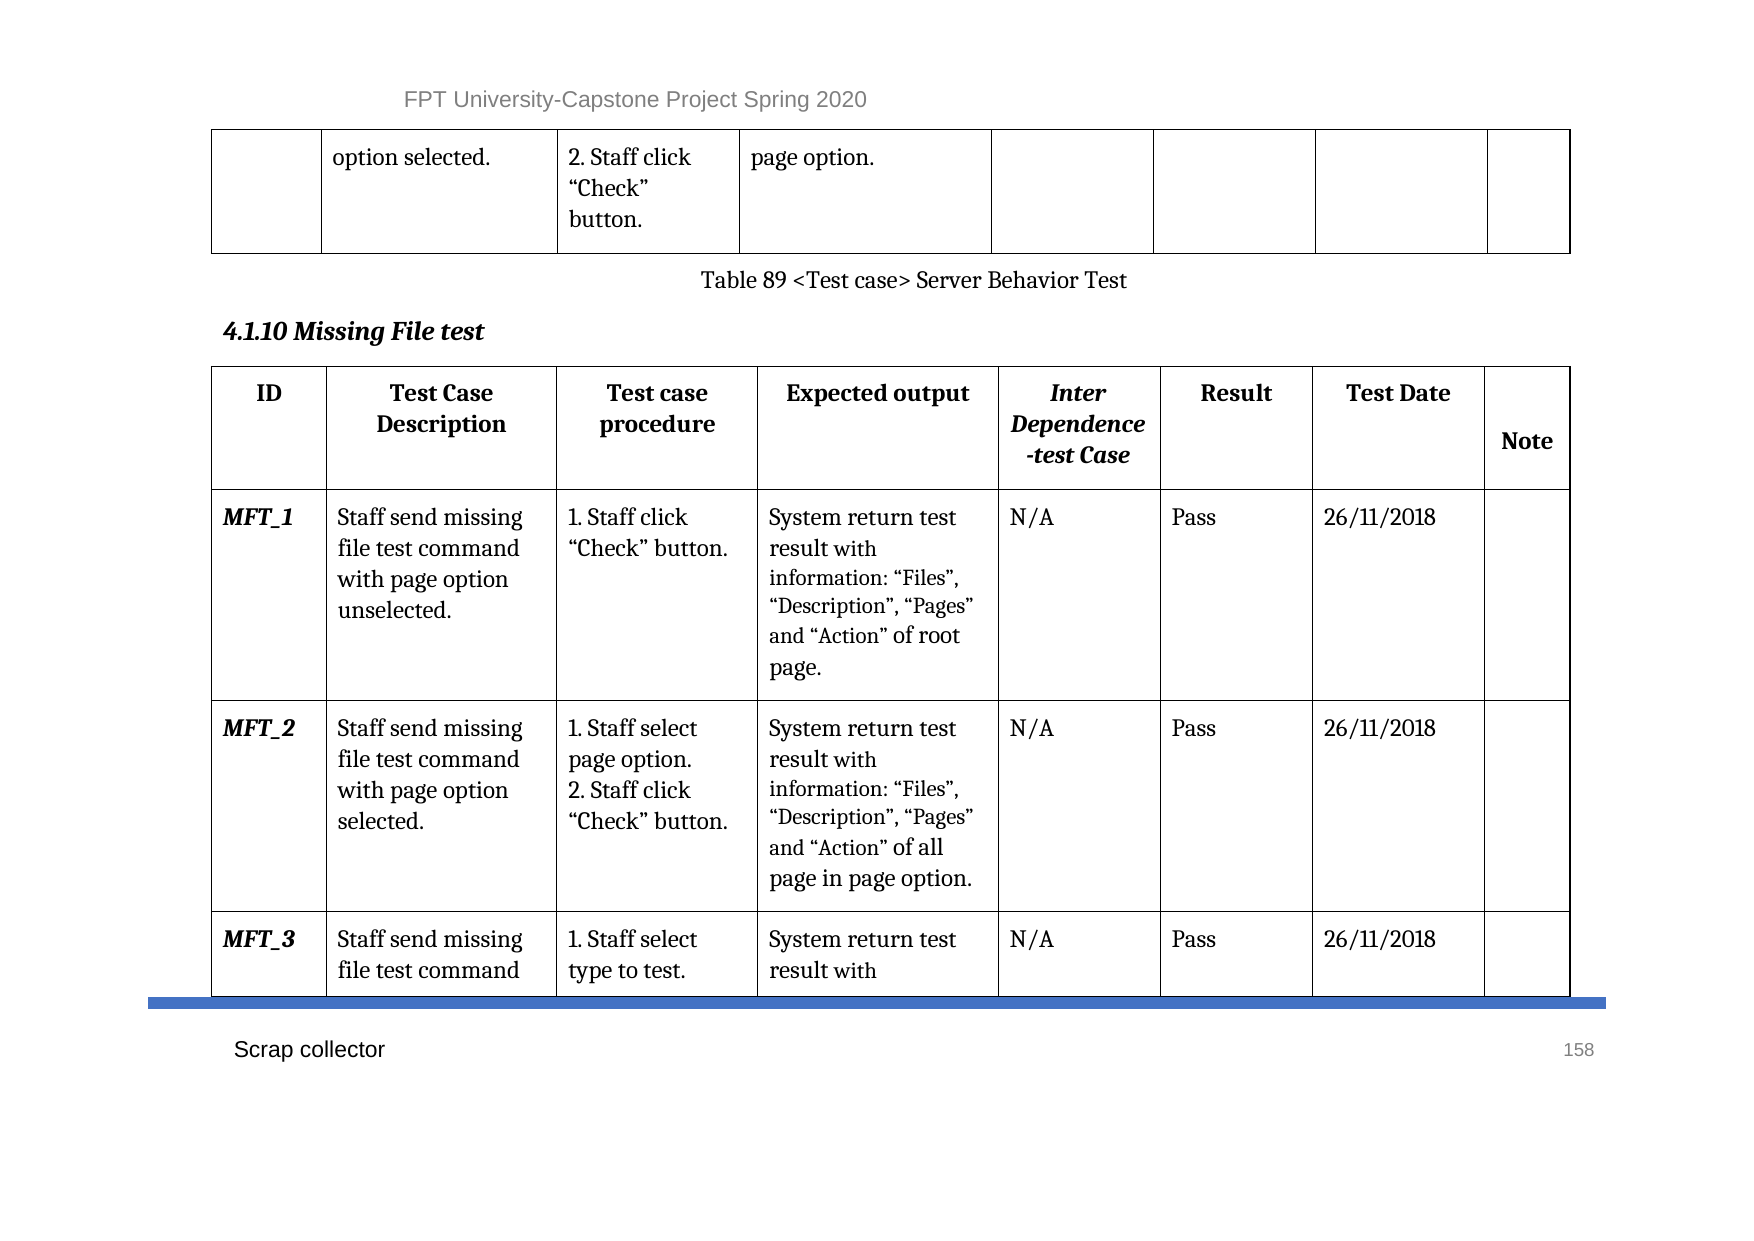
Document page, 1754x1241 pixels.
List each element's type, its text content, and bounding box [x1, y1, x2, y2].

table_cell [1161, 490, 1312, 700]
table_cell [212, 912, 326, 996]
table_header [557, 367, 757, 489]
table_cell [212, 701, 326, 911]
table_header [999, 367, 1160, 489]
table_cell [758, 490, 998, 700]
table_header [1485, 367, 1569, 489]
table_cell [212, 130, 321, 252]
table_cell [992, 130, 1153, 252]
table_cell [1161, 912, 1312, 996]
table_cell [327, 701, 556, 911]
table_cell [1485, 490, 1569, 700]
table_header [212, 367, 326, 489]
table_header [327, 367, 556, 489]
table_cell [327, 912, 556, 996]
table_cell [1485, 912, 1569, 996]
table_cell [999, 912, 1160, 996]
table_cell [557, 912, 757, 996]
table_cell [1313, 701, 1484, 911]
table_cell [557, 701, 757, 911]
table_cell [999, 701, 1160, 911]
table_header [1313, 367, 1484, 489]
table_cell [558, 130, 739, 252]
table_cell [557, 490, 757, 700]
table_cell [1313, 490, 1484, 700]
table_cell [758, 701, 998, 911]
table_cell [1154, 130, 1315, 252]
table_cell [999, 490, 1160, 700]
text 4.1.10 Missing File test [185, 316, 1606, 347]
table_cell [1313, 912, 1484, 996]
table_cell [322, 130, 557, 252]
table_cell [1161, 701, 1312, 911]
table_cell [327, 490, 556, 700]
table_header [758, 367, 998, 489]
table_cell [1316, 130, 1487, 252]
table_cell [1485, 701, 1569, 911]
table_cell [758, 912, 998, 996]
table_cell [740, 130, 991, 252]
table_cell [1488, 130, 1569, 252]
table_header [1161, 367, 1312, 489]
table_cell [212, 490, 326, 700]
